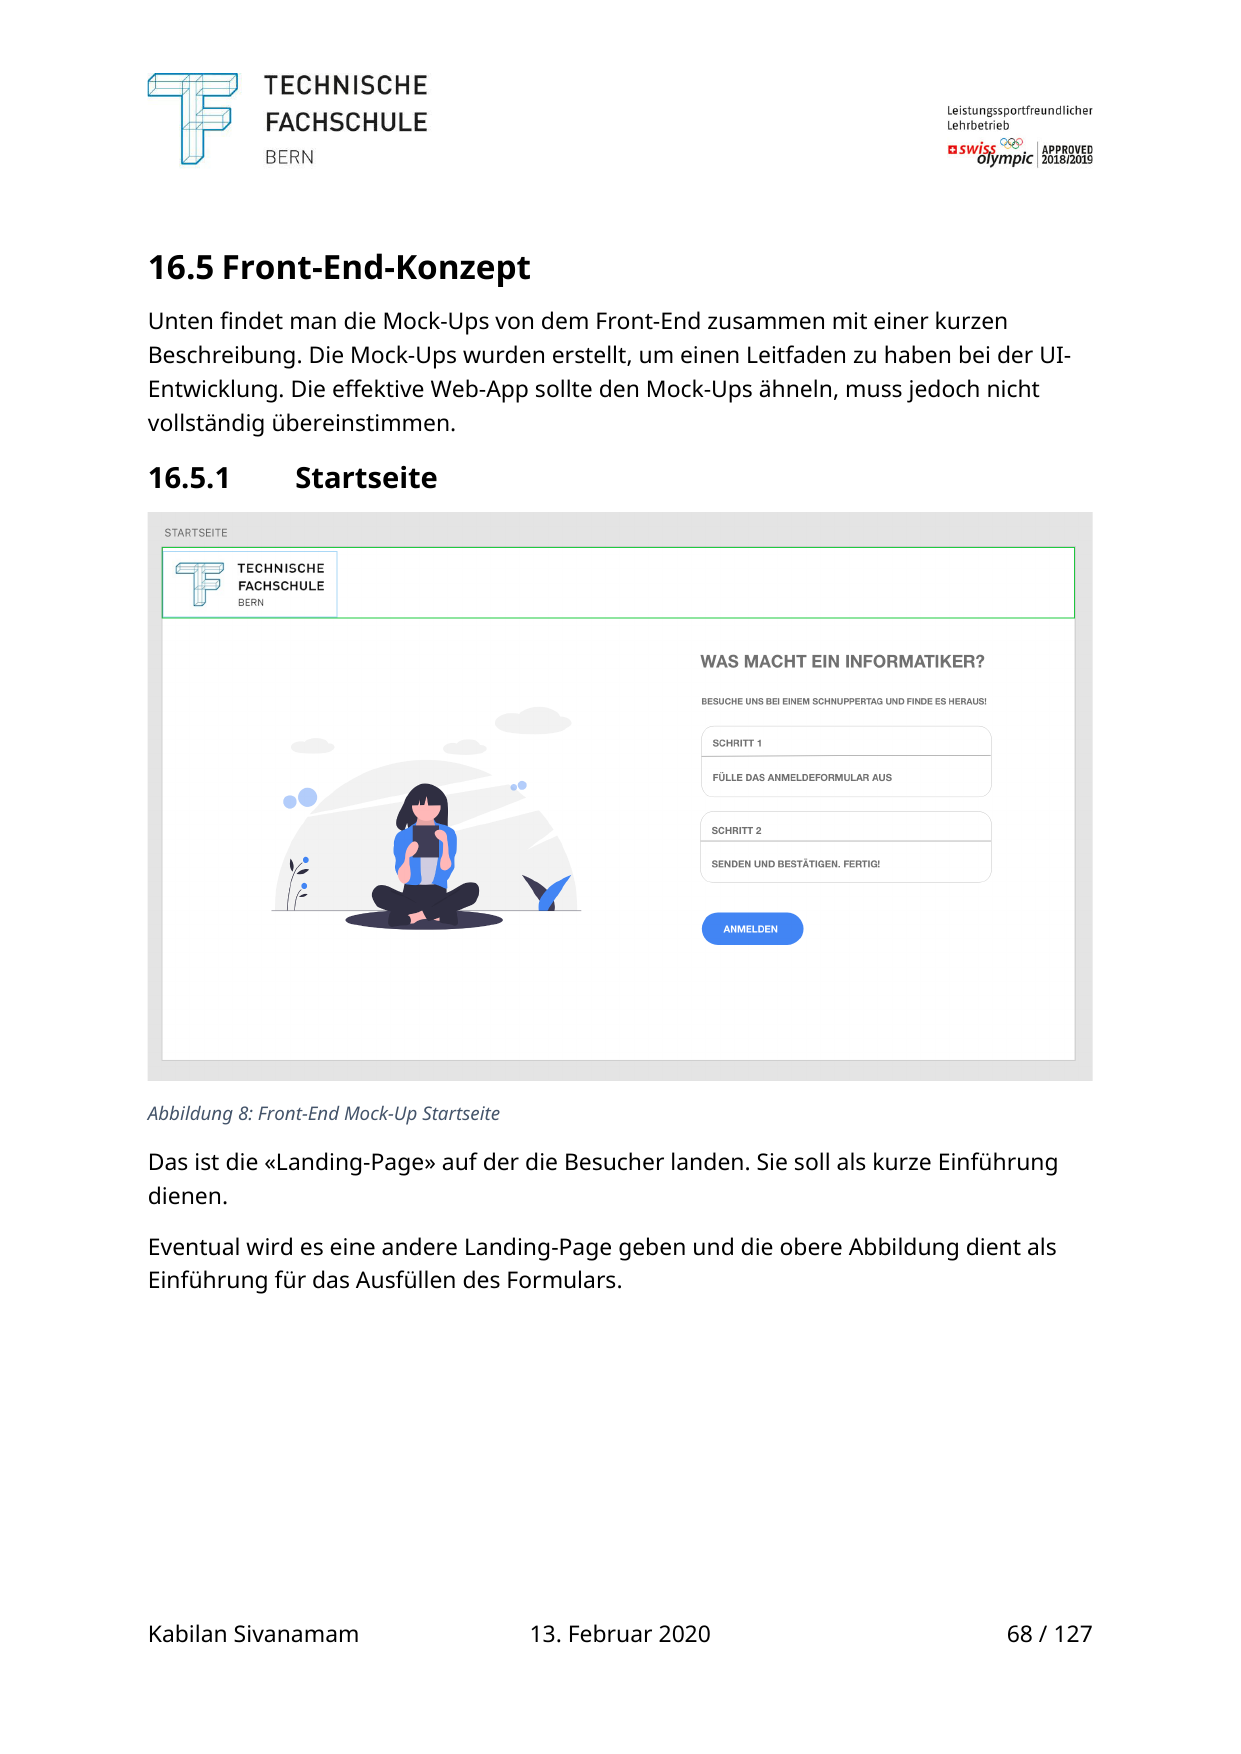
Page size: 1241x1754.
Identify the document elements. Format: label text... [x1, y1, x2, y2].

subtitle Front-End-Konzept [148, 244, 1093, 289]
picture [147, 512, 1093, 1081]
text Das ist die «Landing-Page» auf der die Besucher landen. Sie soll als kurze Einführung dienen. [148, 1146, 1093, 1211]
text Abbildung 8: Front-End Mock-Up Startseite [148, 1100, 1093, 1125]
picture [147, 73, 1093, 196]
text Eventual wird es eine andere Landing-Page geben und die obere Abbildung dient als Einführung für das Ausfüllen des Formulars. [148, 1230, 1093, 1295]
text Unten findet man die Mock-Ups von dem Front-End zusammen mit einer kurzen Beschreibung. Die Mock-Ups wurden erstellt, um einen Leitfaden zu haben bei der UI-Entwicklung. Die effektive Web-App sollte den Mock-Ups ähneln, muss jedoch nicht vollständig übereinstimmen. [148, 305, 1093, 438]
subtitle Startseite [148, 457, 1093, 497]
